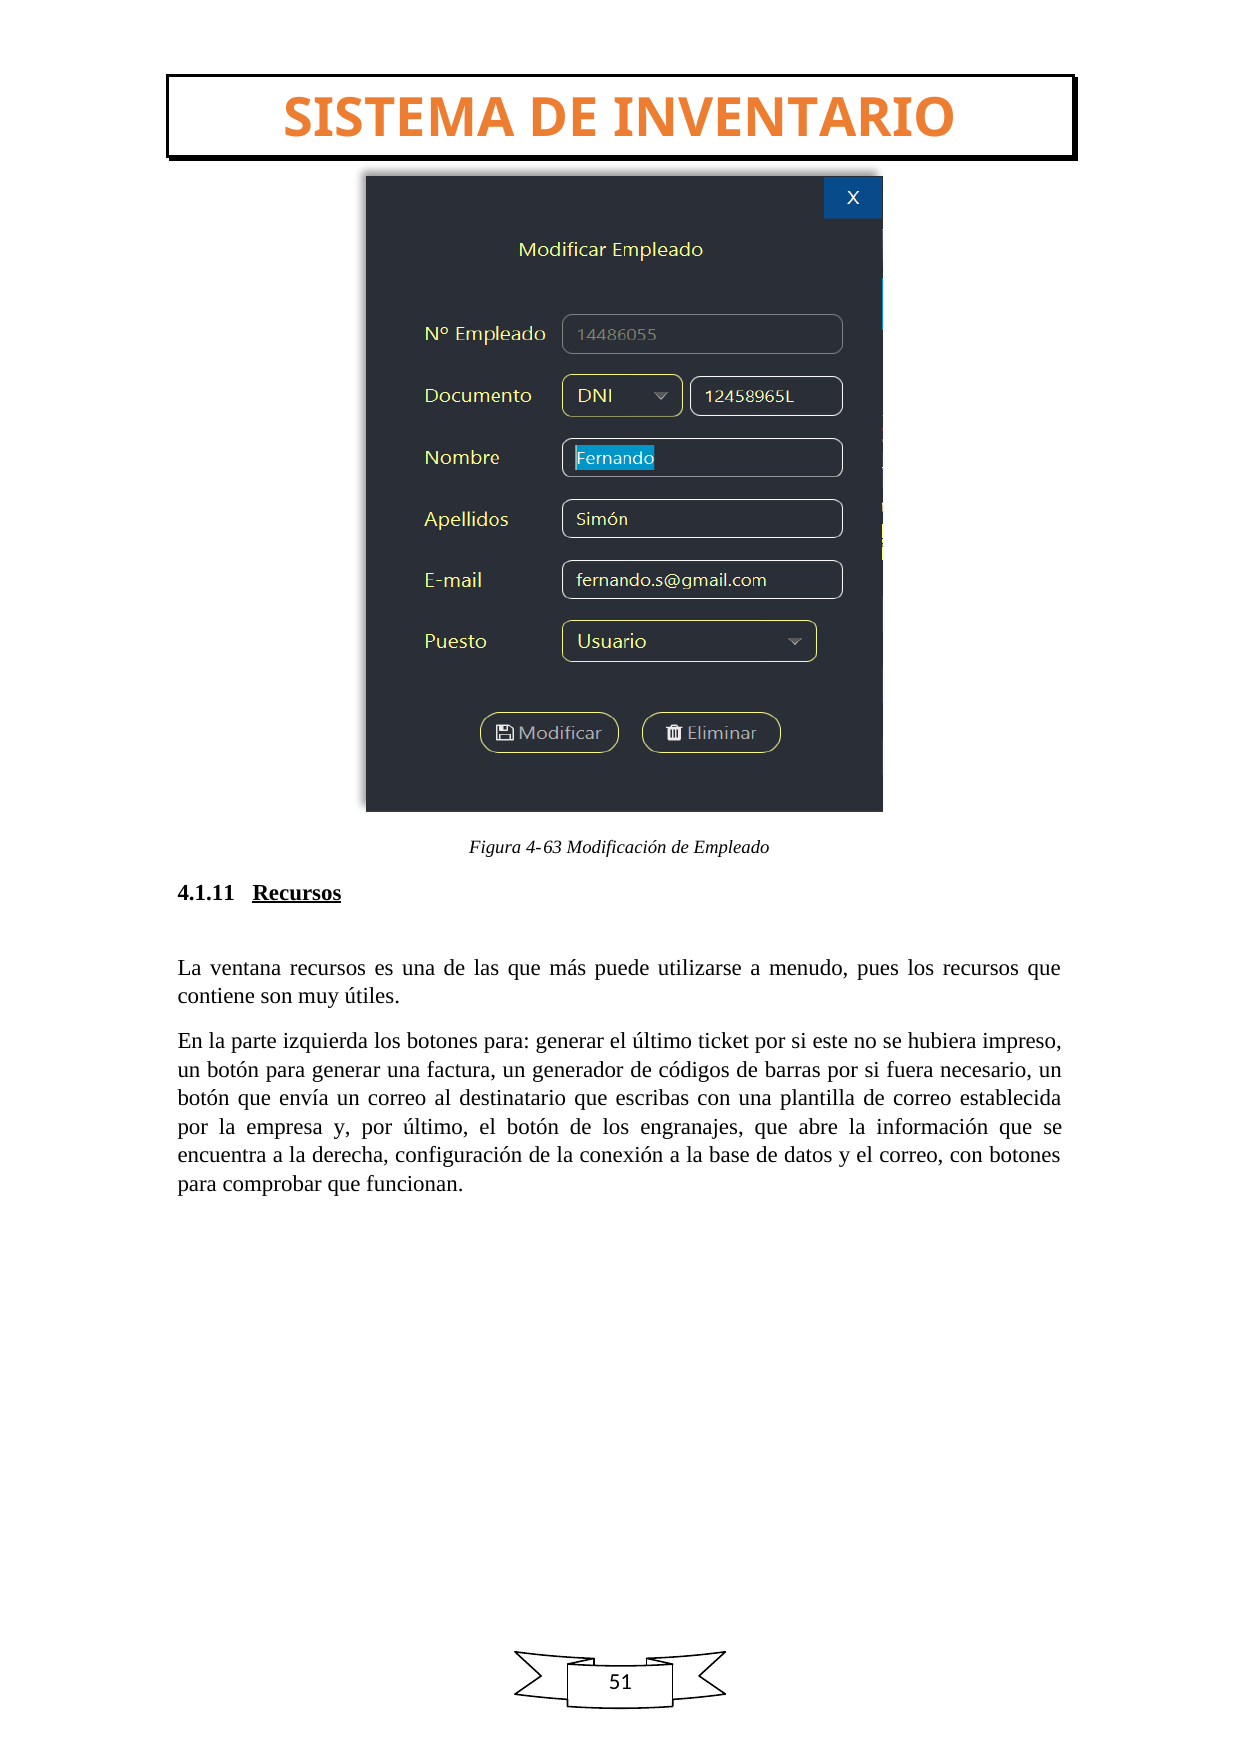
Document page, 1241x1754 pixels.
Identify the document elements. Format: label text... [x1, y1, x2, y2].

subtitle Recursos [177, 879, 1063, 905]
picture [366, 176, 883, 812]
text La ventana recursos es una de las que más puede utilizarse a menudo, pues los recursos que contiene son muy útiles. [177, 954, 1063, 1009]
text En la parte izquierda los botones para: generar el último ticket por si este no se hubiera impreso, un botón para generar una factura, un generador de códigos de barras por si fuera necesario, un botón que envía un correo al destinatario que escribas con una plantilla de correo establecida por la empresa y, por último, el botón de los engranajes, que abre la información que se encuentra a la derecha, configuración de la conexión a la base de datos y el correo, con botones para comprobar que funcionan. [177, 1027, 1063, 1196]
